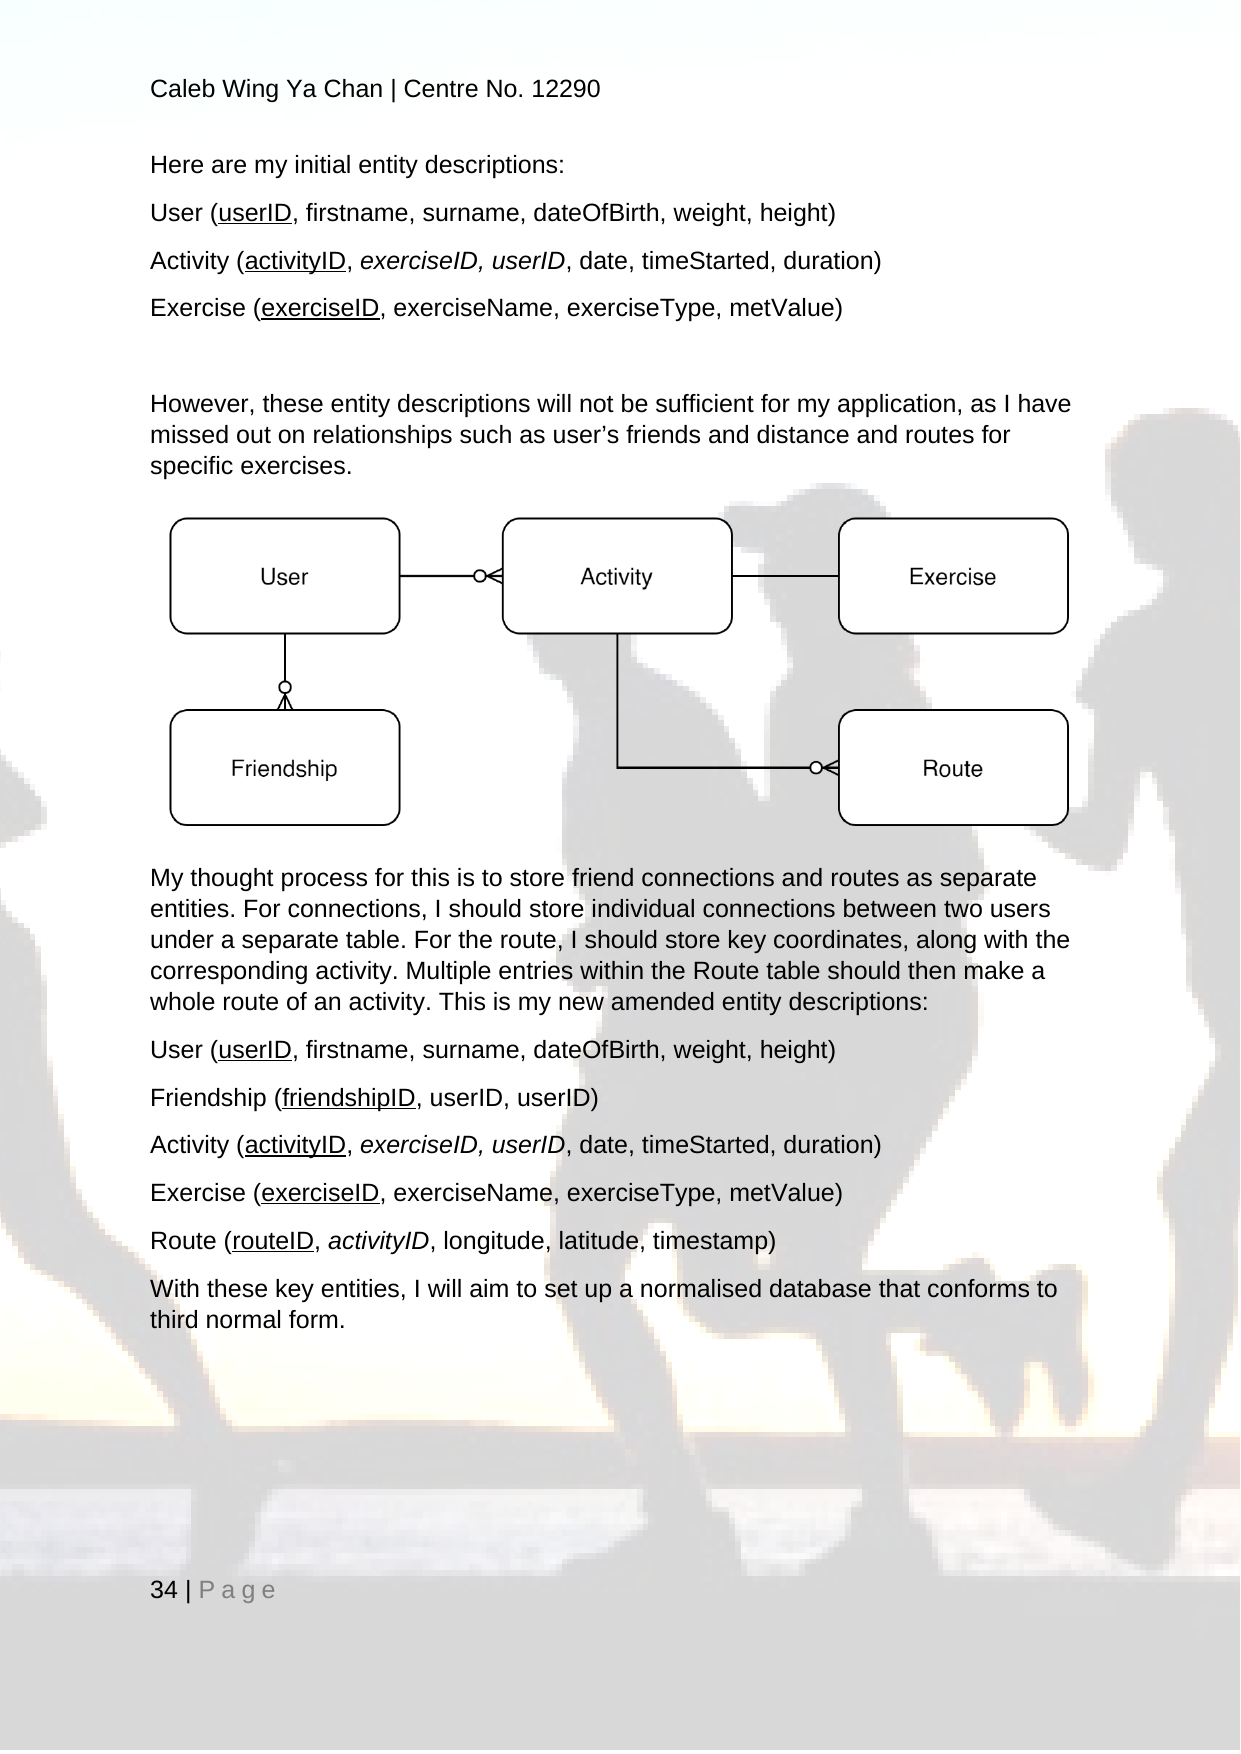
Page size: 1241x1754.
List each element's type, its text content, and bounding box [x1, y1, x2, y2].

text Friendship (friendshipID, userID, userID) [150, 1083, 1090, 1111]
text My thought process for this is to store friend connections and routes as separate entities. For connections, I should store individual connections between two users under a separate table. For the route, I should store key coordinates, along with the corresponding activity. Multiple entries within the Route table should then make a whole route of an activity. This is my new amended entity descriptions: [150, 863, 1090, 1016]
text Exercise (exerciseID, exerciseName, exerciseType, metValue) [150, 293, 1090, 322]
text Route (routeID, activityID, longitude, latitude, timestamp) [150, 1226, 1090, 1254]
text Activity (activityID, exerciseID, userID, date, timeStarted, duration) [150, 246, 1090, 274]
text With these key entities, I will aim to set up a normalised database that conforms to third normal form. [150, 1273, 1090, 1333]
text Exercise (exerciseID, exerciseName, exerciseType, metValue) [150, 1178, 1090, 1207]
picture [150, 498, 1088, 845]
text Activity (activityID, exerciseID, userID, date, timeStarted, duration) [150, 1130, 1090, 1159]
text However, these entity descriptions will not be sufficient for my application, as I have missed out on relationships such as user’s friends and distance and routes for specific exercises. [150, 389, 1090, 479]
text User (userID, firstname, surname, dateOfBirth, weight, height) [150, 1035, 1090, 1064]
text Here are my initial entity descriptions: [150, 150, 1090, 179]
text User (userID, firstname, surname, dateOfBirth, weight, height) [150, 198, 1090, 227]
